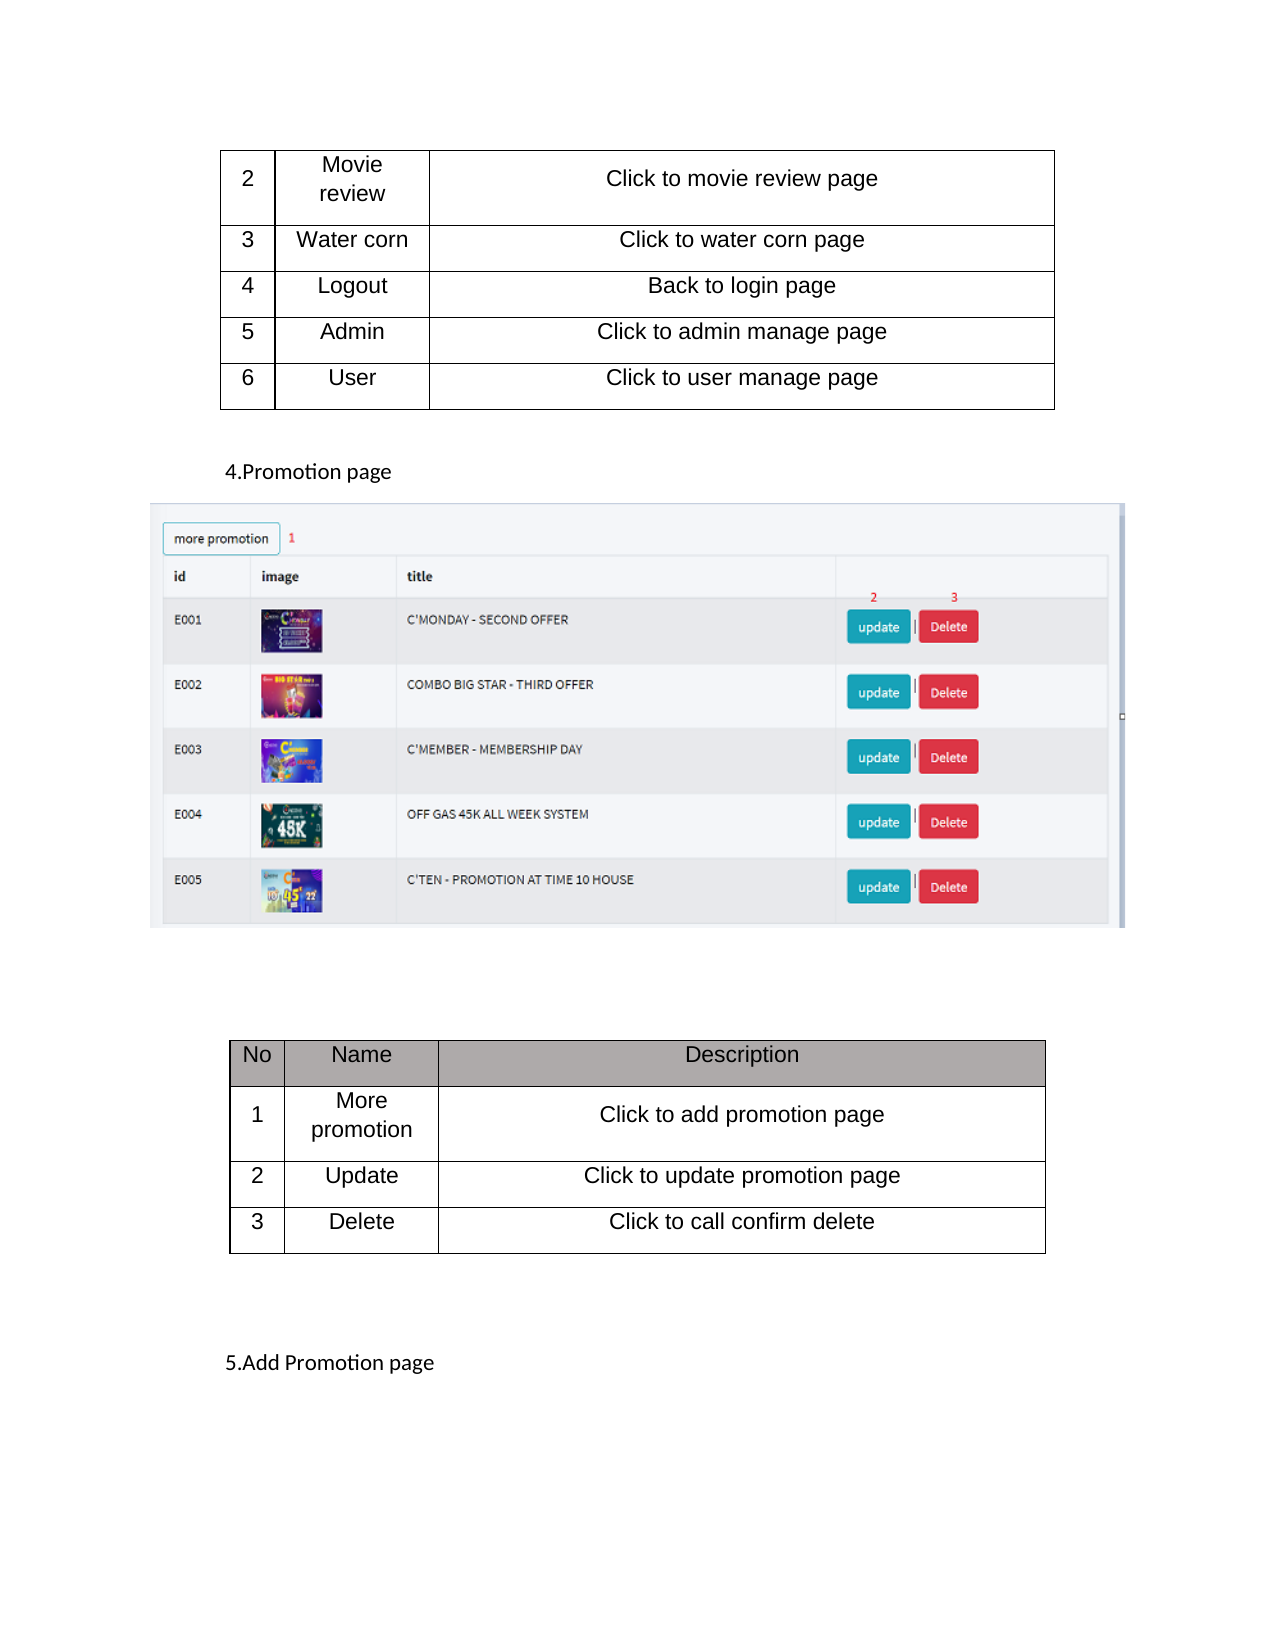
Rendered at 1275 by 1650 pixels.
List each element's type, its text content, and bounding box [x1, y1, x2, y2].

table_cell 2 [231, 1162, 284, 1207]
table_cell Click to admin manage page [430, 318, 1054, 363]
table_cell 2 [221, 151, 274, 224]
table_cell Click to add promotion page [439, 1087, 1045, 1161]
table_cell 3 [221, 226, 274, 271]
table_cell Delete [285, 1208, 438, 1253]
table_cell Click to water corn page [430, 226, 1054, 271]
table_cell Admin [276, 318, 429, 363]
table_header No [231, 1041, 284, 1086]
table_cell Back to login page [430, 272, 1054, 317]
table_cell Click to call confirm delete [439, 1208, 1045, 1253]
table_cell User [276, 364, 429, 409]
text 5.Add Promotion page [150, 1348, 1125, 1376]
table_cell 3 [231, 1208, 284, 1253]
table_cell Click to user manage page [430, 364, 1054, 409]
table_cell More promotion [285, 1087, 438, 1161]
table_cell Click to update promotion page [439, 1162, 1045, 1207]
table_cell 1 [231, 1087, 284, 1161]
table_cell 4 [221, 272, 274, 317]
table_cell 6 [221, 364, 274, 409]
picture [150, 503, 1125, 928]
table_header Description [439, 1041, 1045, 1086]
table_cell 5 [221, 318, 274, 363]
table_cell Click to movie review page [430, 151, 1054, 224]
table_cell Water corn [276, 226, 429, 271]
table_cell Logout [276, 272, 429, 317]
table_cell Update [285, 1162, 438, 1207]
table_header Name [285, 1041, 438, 1086]
text 4.Promotion page [150, 457, 1125, 485]
table_cell Movie review [276, 151, 429, 224]
